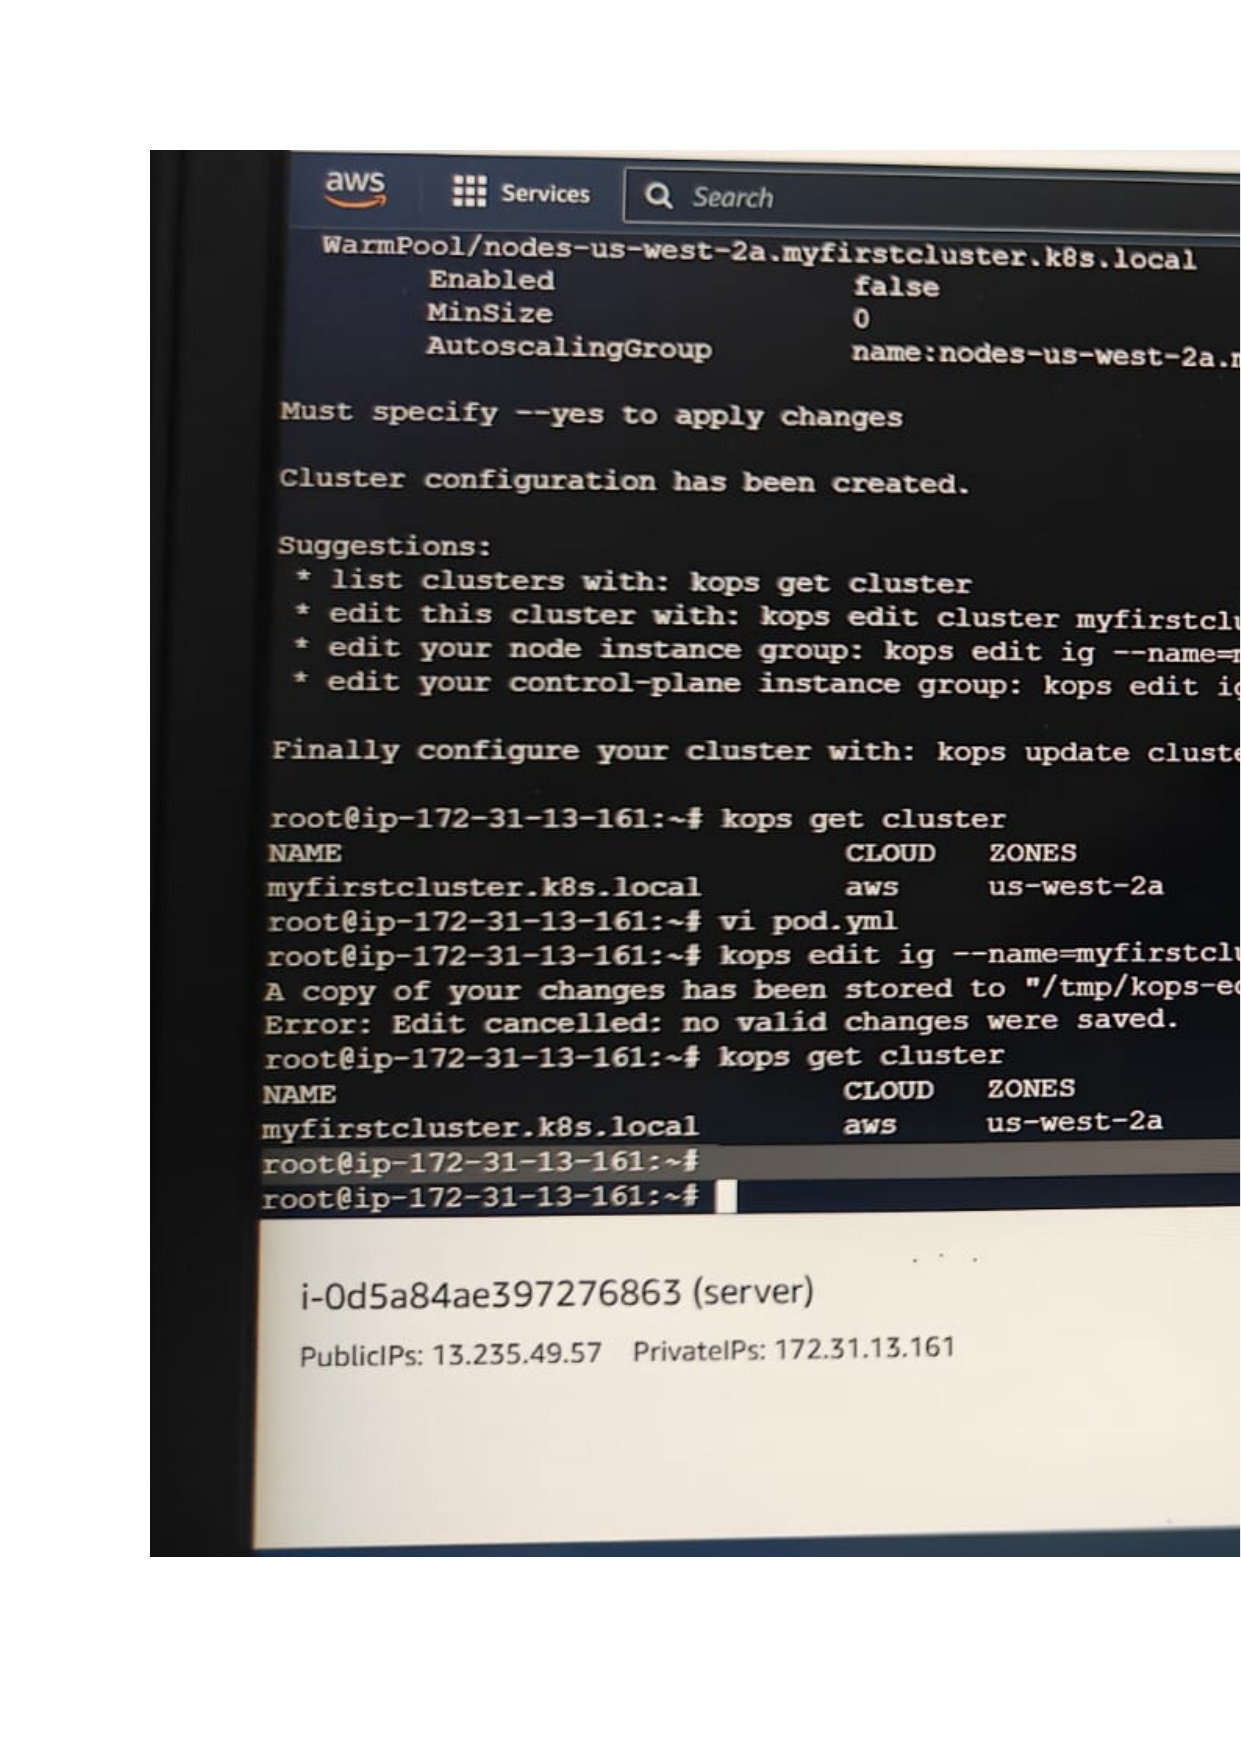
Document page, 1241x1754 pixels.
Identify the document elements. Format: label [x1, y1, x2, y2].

picture [150, 150, 1241, 1557]
